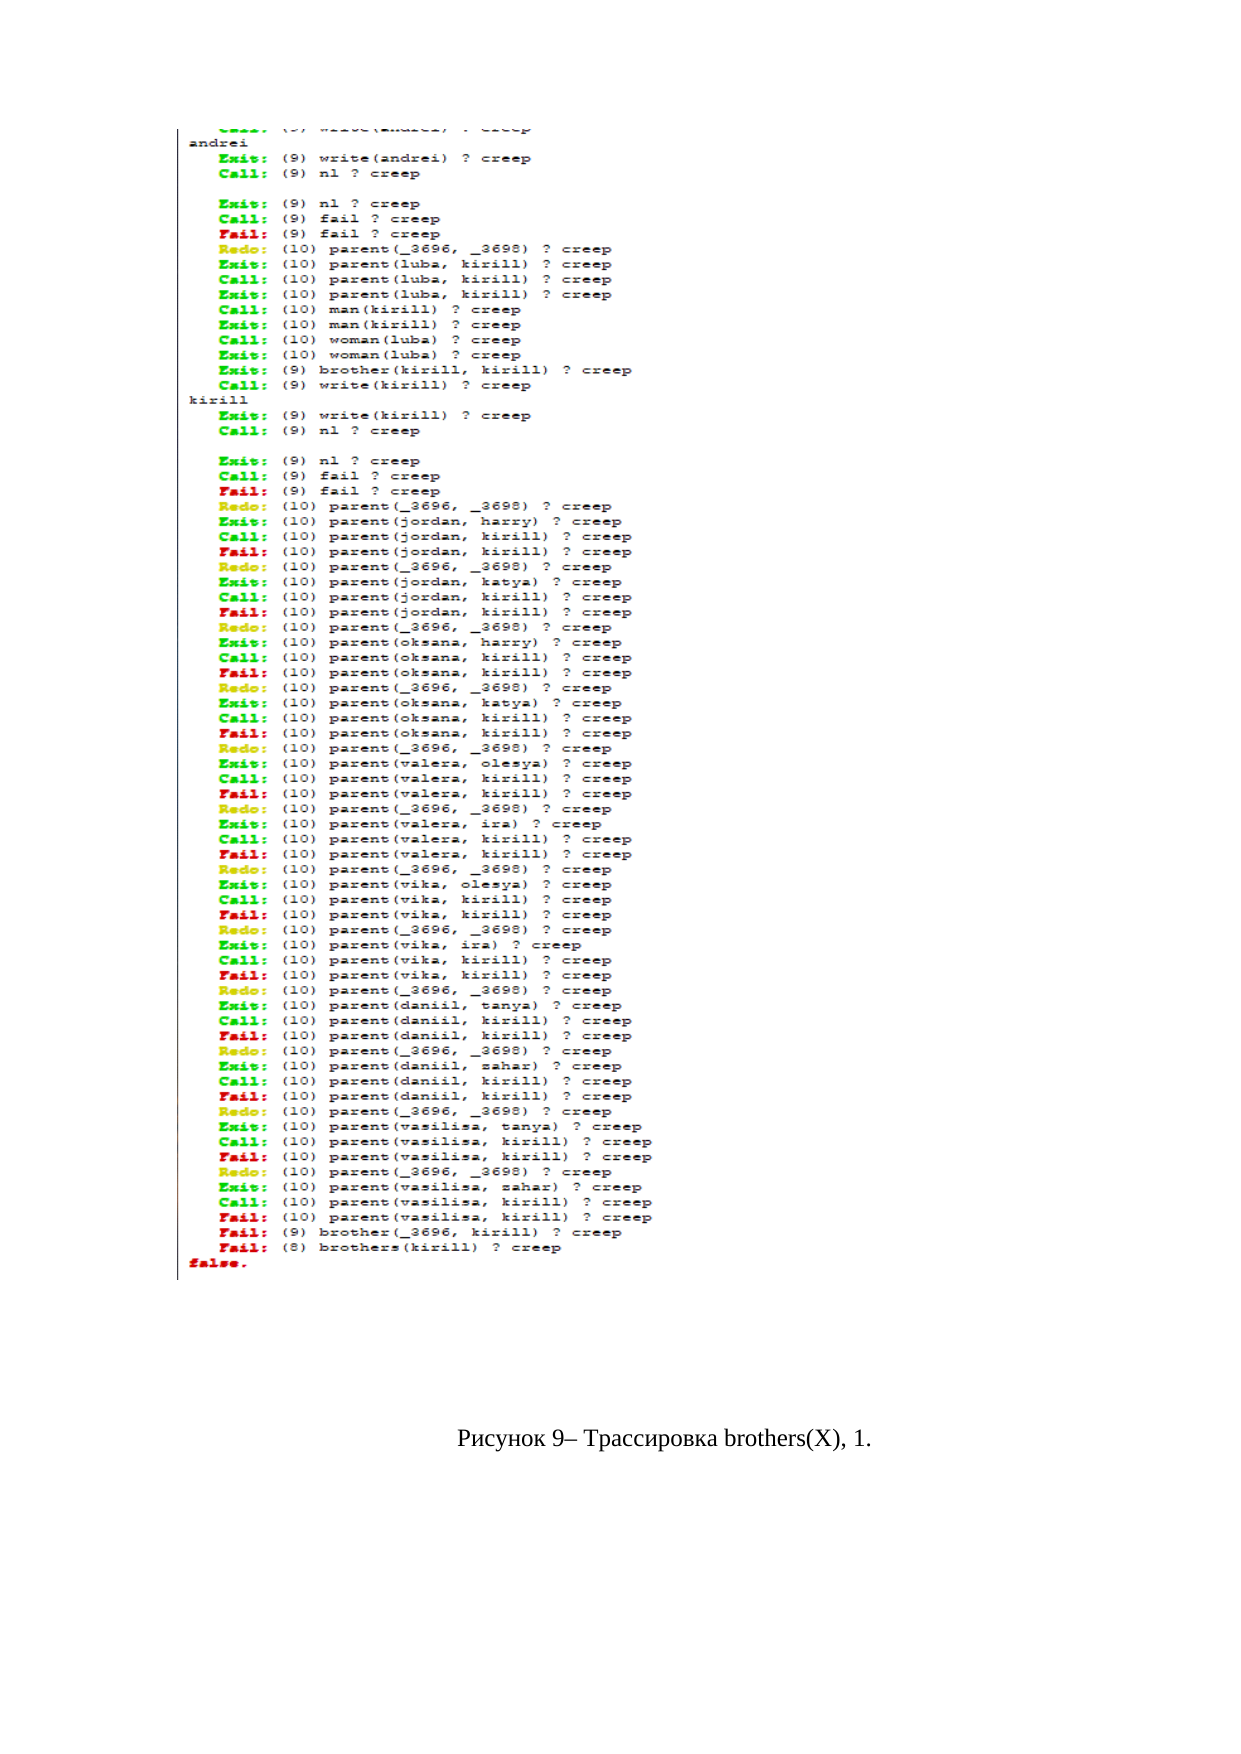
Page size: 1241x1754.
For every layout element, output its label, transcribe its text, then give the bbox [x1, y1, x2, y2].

text Рисунок 9– Трассировка brothers(X), 1. [177, 1421, 1152, 1454]
picture [177, 129, 1241, 1280]
